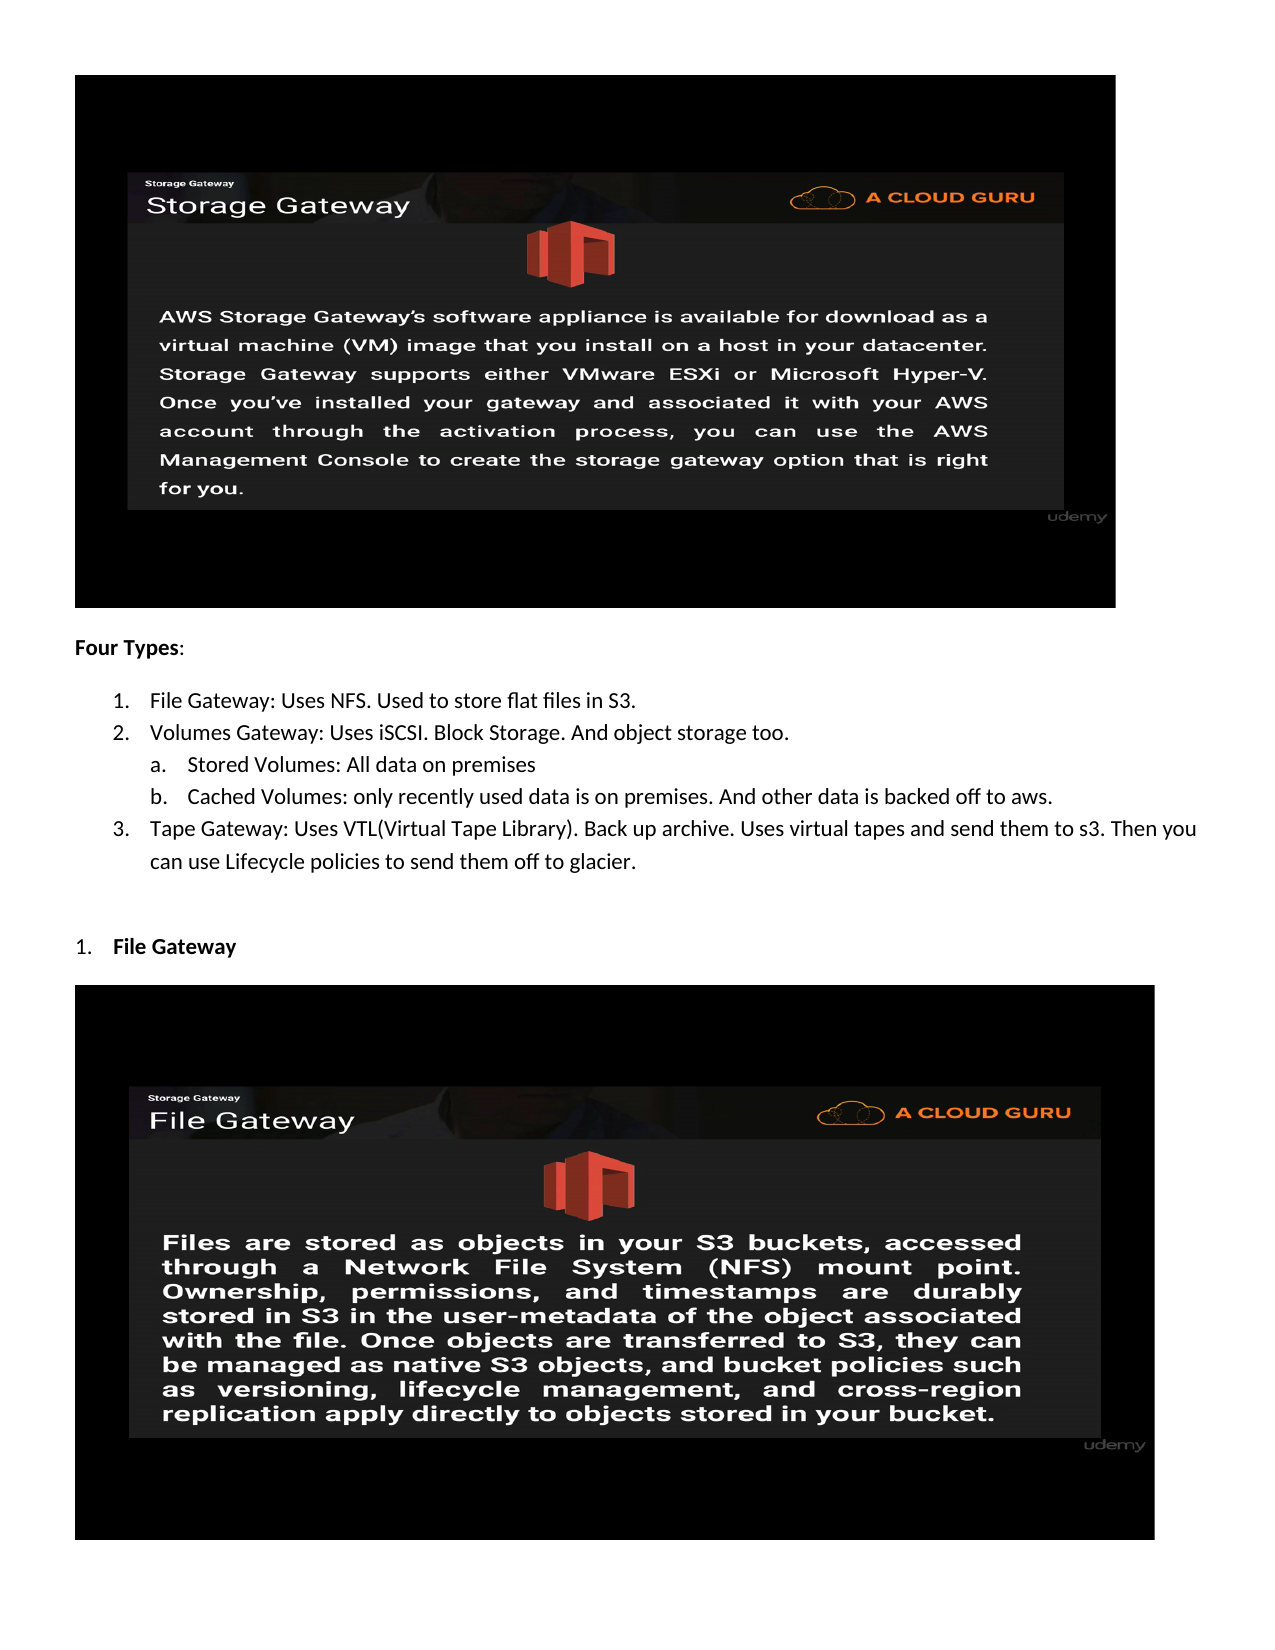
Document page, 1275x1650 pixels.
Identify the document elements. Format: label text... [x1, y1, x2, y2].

list File Gateway: Uses NFS. Used to store flat files in S3. [112, 686, 1200, 714]
list Volumes Gateway: Uses iSCSI. Block Storage. And object storage too. [112, 718, 1200, 746]
list Stored Volumes: All data on premises [150, 750, 1200, 778]
picture [75, 985, 1155, 1540]
list Tape Gateway: Uses VTL(Virtual Tape Library). Back up archive. Uses virtual tapes and send them to s3. Then you can use Lifecycle policies to send them off to glacier. [112, 814, 1200, 875]
text Four Types: [75, 633, 1200, 661]
list Cached Volumes: only recently used data is on premises. And other data is backed off to aws. [150, 782, 1200, 810]
picture [75, 75, 1116, 608]
text 1. File Gateway [75, 932, 1200, 960]
